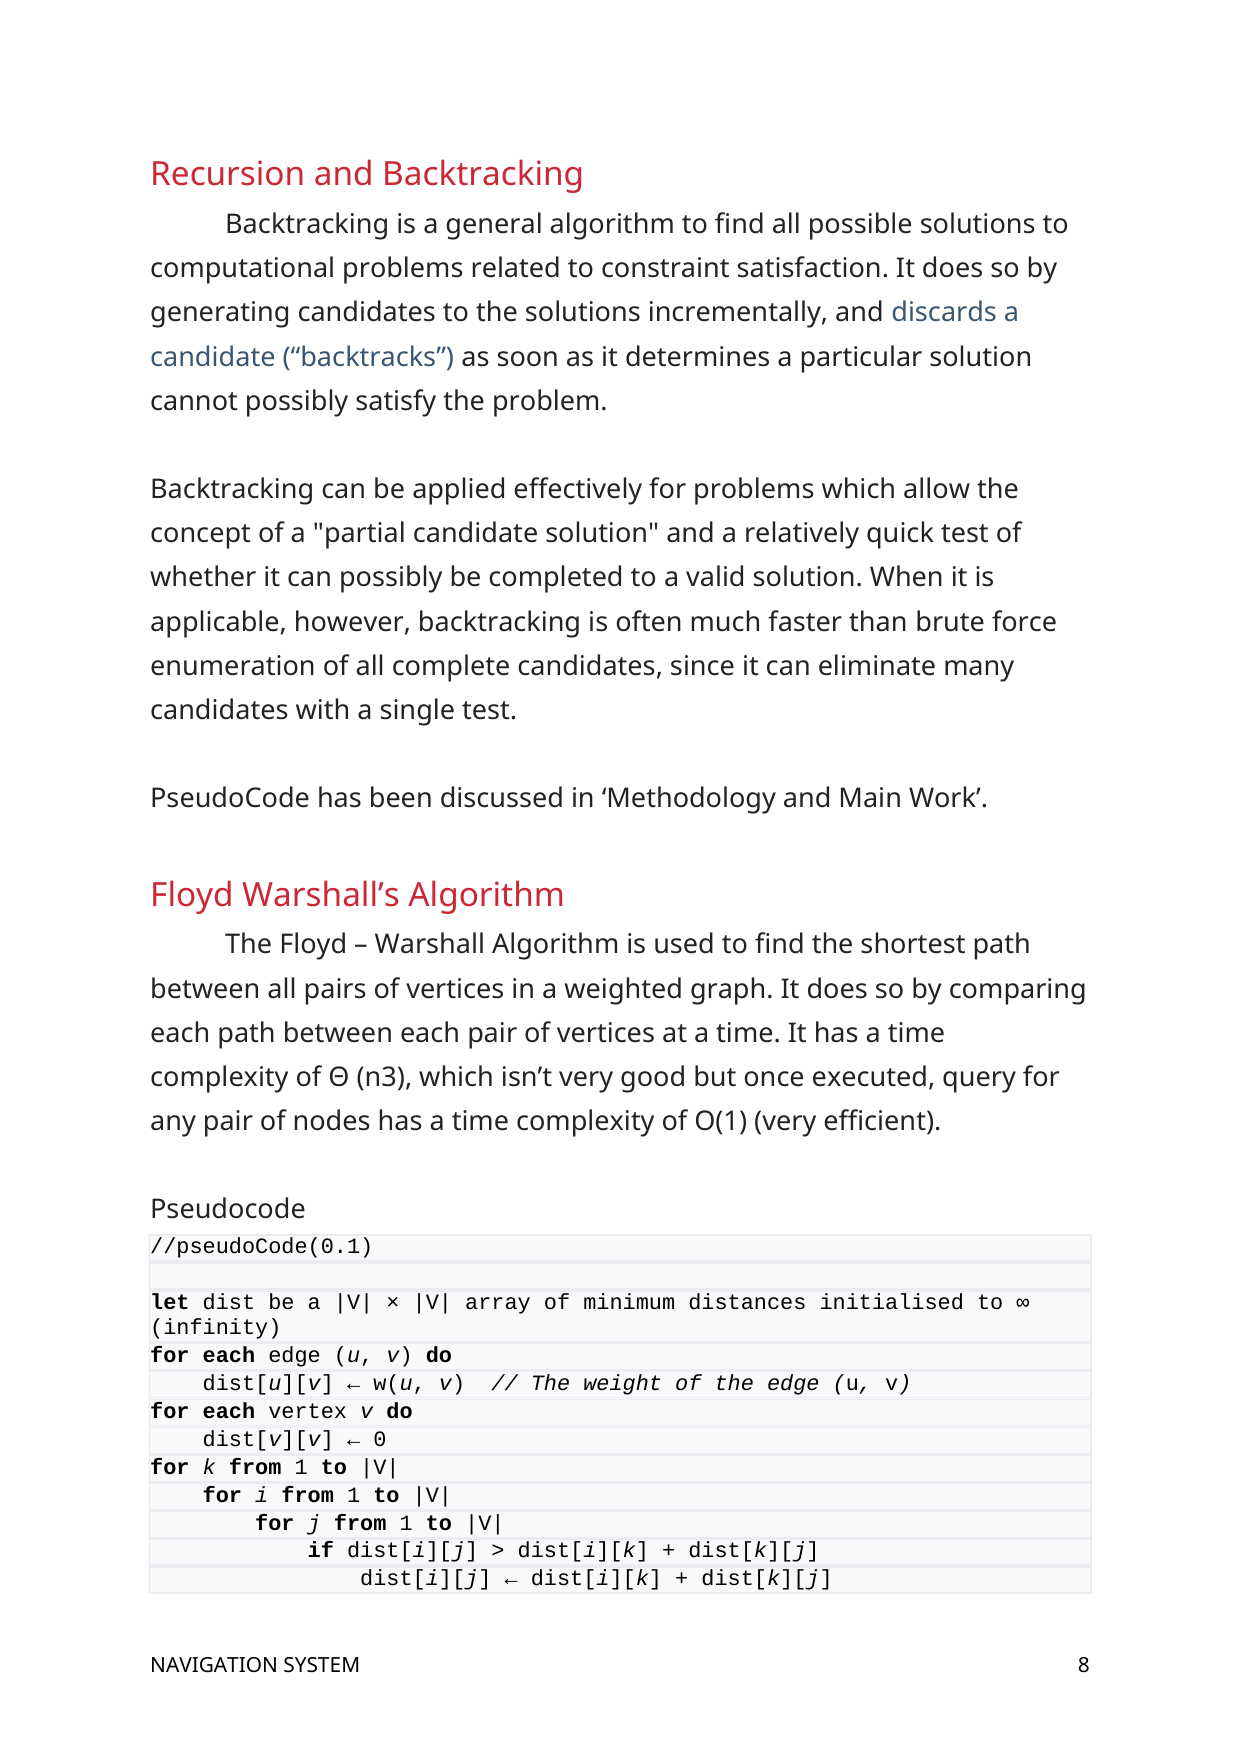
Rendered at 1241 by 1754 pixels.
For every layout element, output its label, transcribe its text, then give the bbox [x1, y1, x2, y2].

text The Floyd – Warshall Algorithm is used to find the shortest path between all pairs of vertices in a weighted graph. It does so by comparing each path between each pair of vertices at a time. It has a time complexity of Θ (n3), which isn’t very good but once executed, query for any pair of nodes has a time complexity of O(1) (very efficient). [150, 925, 1090, 1138]
text Floyd Warshall’s Algorithm [150, 870, 1090, 916]
text for k from 1 to |V| [150, 1456, 1090, 1481]
text //pseudoCode(0.1) [150, 1236, 1090, 1260]
text Backtracking can be applied effectively for problems which allow the concept of a "partial candidate solution" and a relatively quick test of whether it can possibly be completed to a valid solution. When it is applicable, however, backtracking is often much faster than brute force enumeration of all complete candidates, since it can eliminate many candidates with a single test. [150, 469, 1090, 727]
text for each vertex v do [150, 1400, 1090, 1425]
text Backtracking is a general algorithm to find all possible solutions to computational problems related to constraint satisfaction. It does so by generating candidates to the solutions incrementally, and discards a candidate (“backtracks”) as soon as it determines a particular solution cannot possibly satisfy the problem. [150, 204, 1090, 418]
text dist[i][j] ← dist[i][k] + dist[k][j] [150, 1568, 1090, 1592]
text dist[u][v] ← w(u, v) // The weight of the edge (u, v) [150, 1372, 1090, 1397]
text dist[v][v] ← 0 [150, 1428, 1090, 1453]
text for j from 1 to |V| [150, 1512, 1090, 1537]
text let dist be a |V| × |V| array of minimum distances initialised to ∞ (infinity) [150, 1292, 1090, 1341]
text for each edge (u, v) do [150, 1344, 1090, 1369]
text PseudoCode has been discussed in ‘Methodology and Main Work’. [150, 779, 1090, 816]
text for i from 1 to |V| [150, 1484, 1090, 1509]
text Recursion and Backtracking [150, 150, 1090, 195]
text Pseudocode [150, 1190, 1090, 1227]
text if dist[i][j] > dist[i][k] + dist[k][j] [150, 1540, 1090, 1564]
